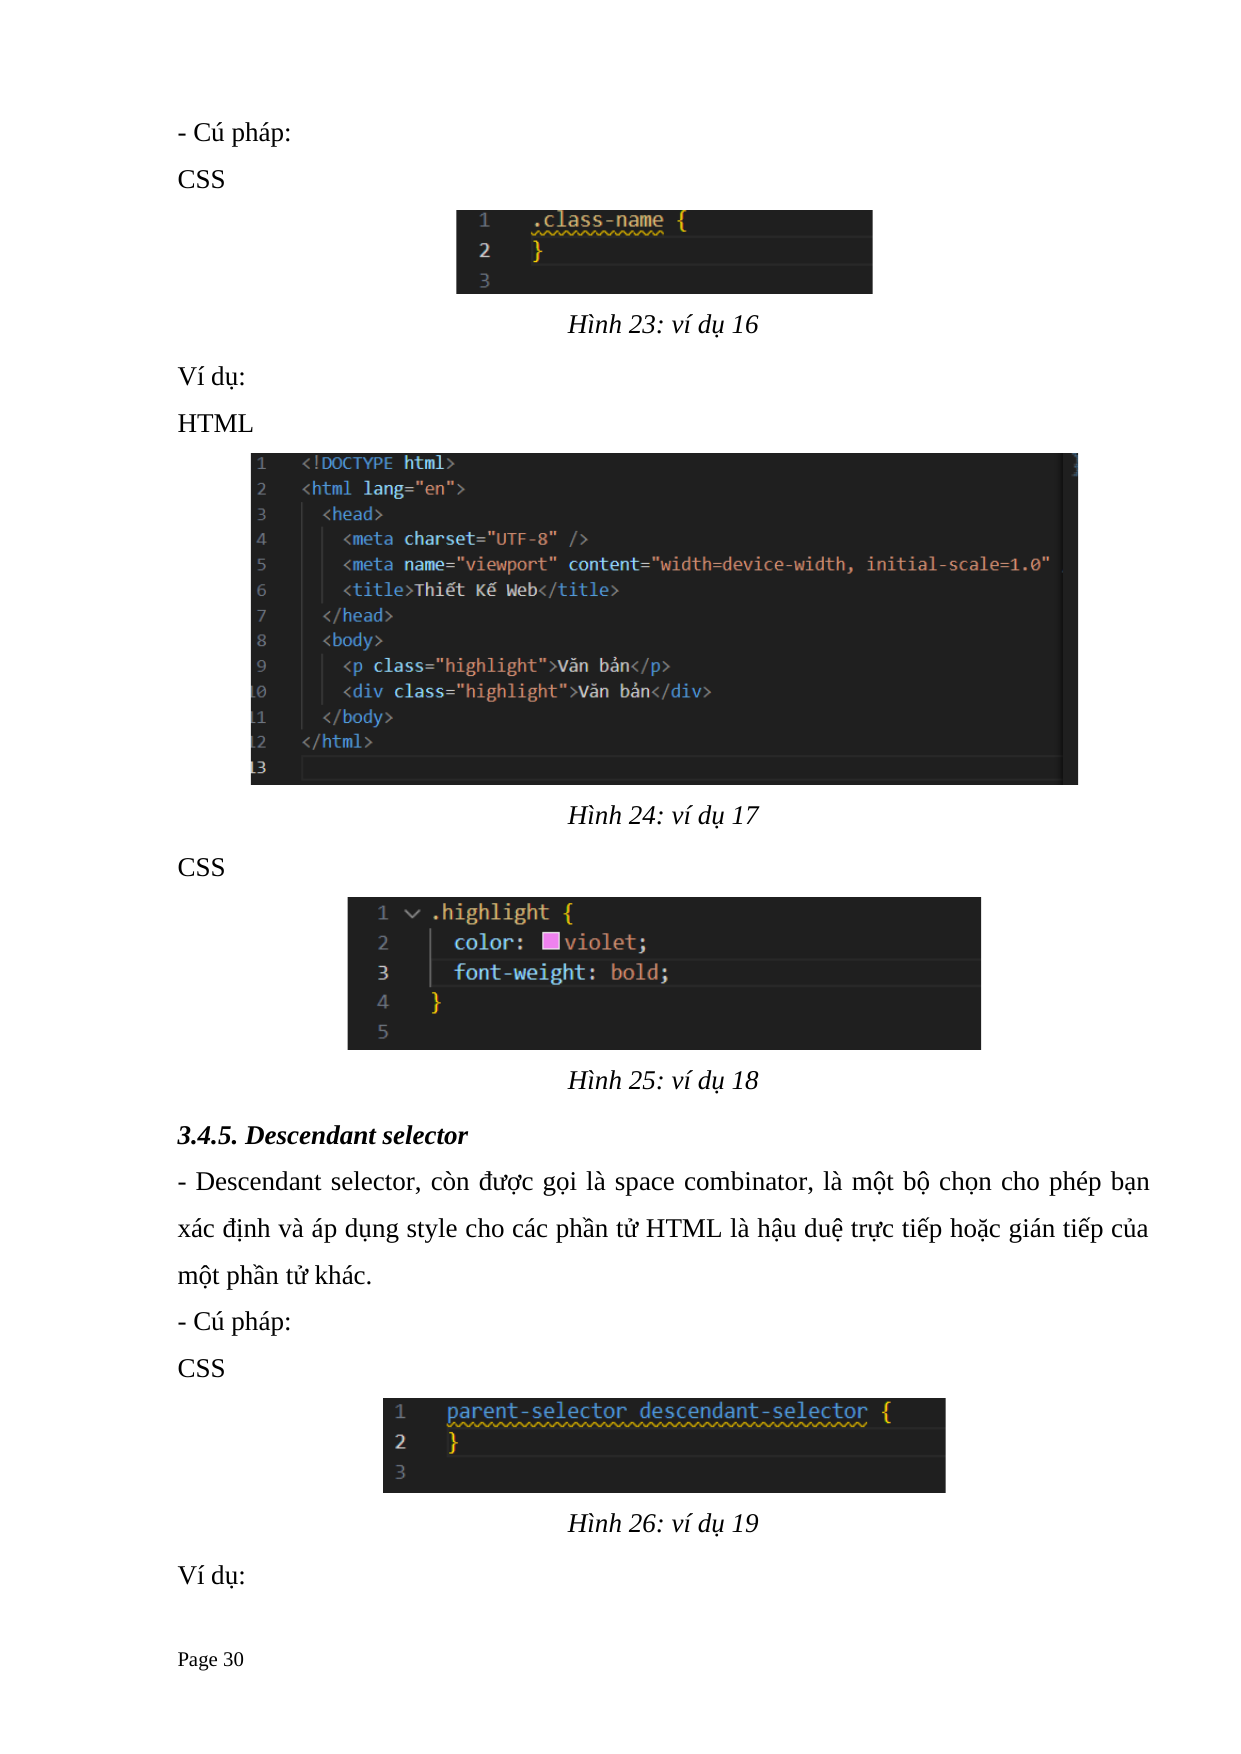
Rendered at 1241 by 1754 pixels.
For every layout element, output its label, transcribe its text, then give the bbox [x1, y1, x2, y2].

text Hình 23: ví dụ 16 [177, 308, 1152, 339]
text CSS [177, 851, 1152, 882]
text - Cú pháp: [177, 117, 1152, 148]
picture [383, 1398, 946, 1493]
text - Cú pháp: [177, 1306, 1152, 1337]
picture [456, 210, 873, 294]
text Ví dụ: [177, 1559, 1152, 1590]
picture [347, 897, 982, 1050]
text CSS [177, 1352, 1152, 1383]
subtitle 3.4.5. Descendant selector [177, 1119, 1152, 1150]
picture [250, 453, 1079, 785]
text Hình 24: ví dụ 17 [177, 799, 1152, 830]
text Hình 25: ví dụ 18 [177, 1064, 1152, 1096]
text CSS [177, 163, 1152, 194]
text - Descendant selector, còn được gọi là space combinator, là một bộ chọn cho phép bạn xác định và áp dụng style cho các phần tử HTML là hậu duệ trực tiếp hoặc gián tiếp của một phần tử khác. [177, 1166, 1152, 1290]
text Hình 26: ví dụ 19 [177, 1507, 1152, 1538]
text HTML [177, 407, 1152, 438]
text Ví dụ: [177, 360, 1152, 391]
